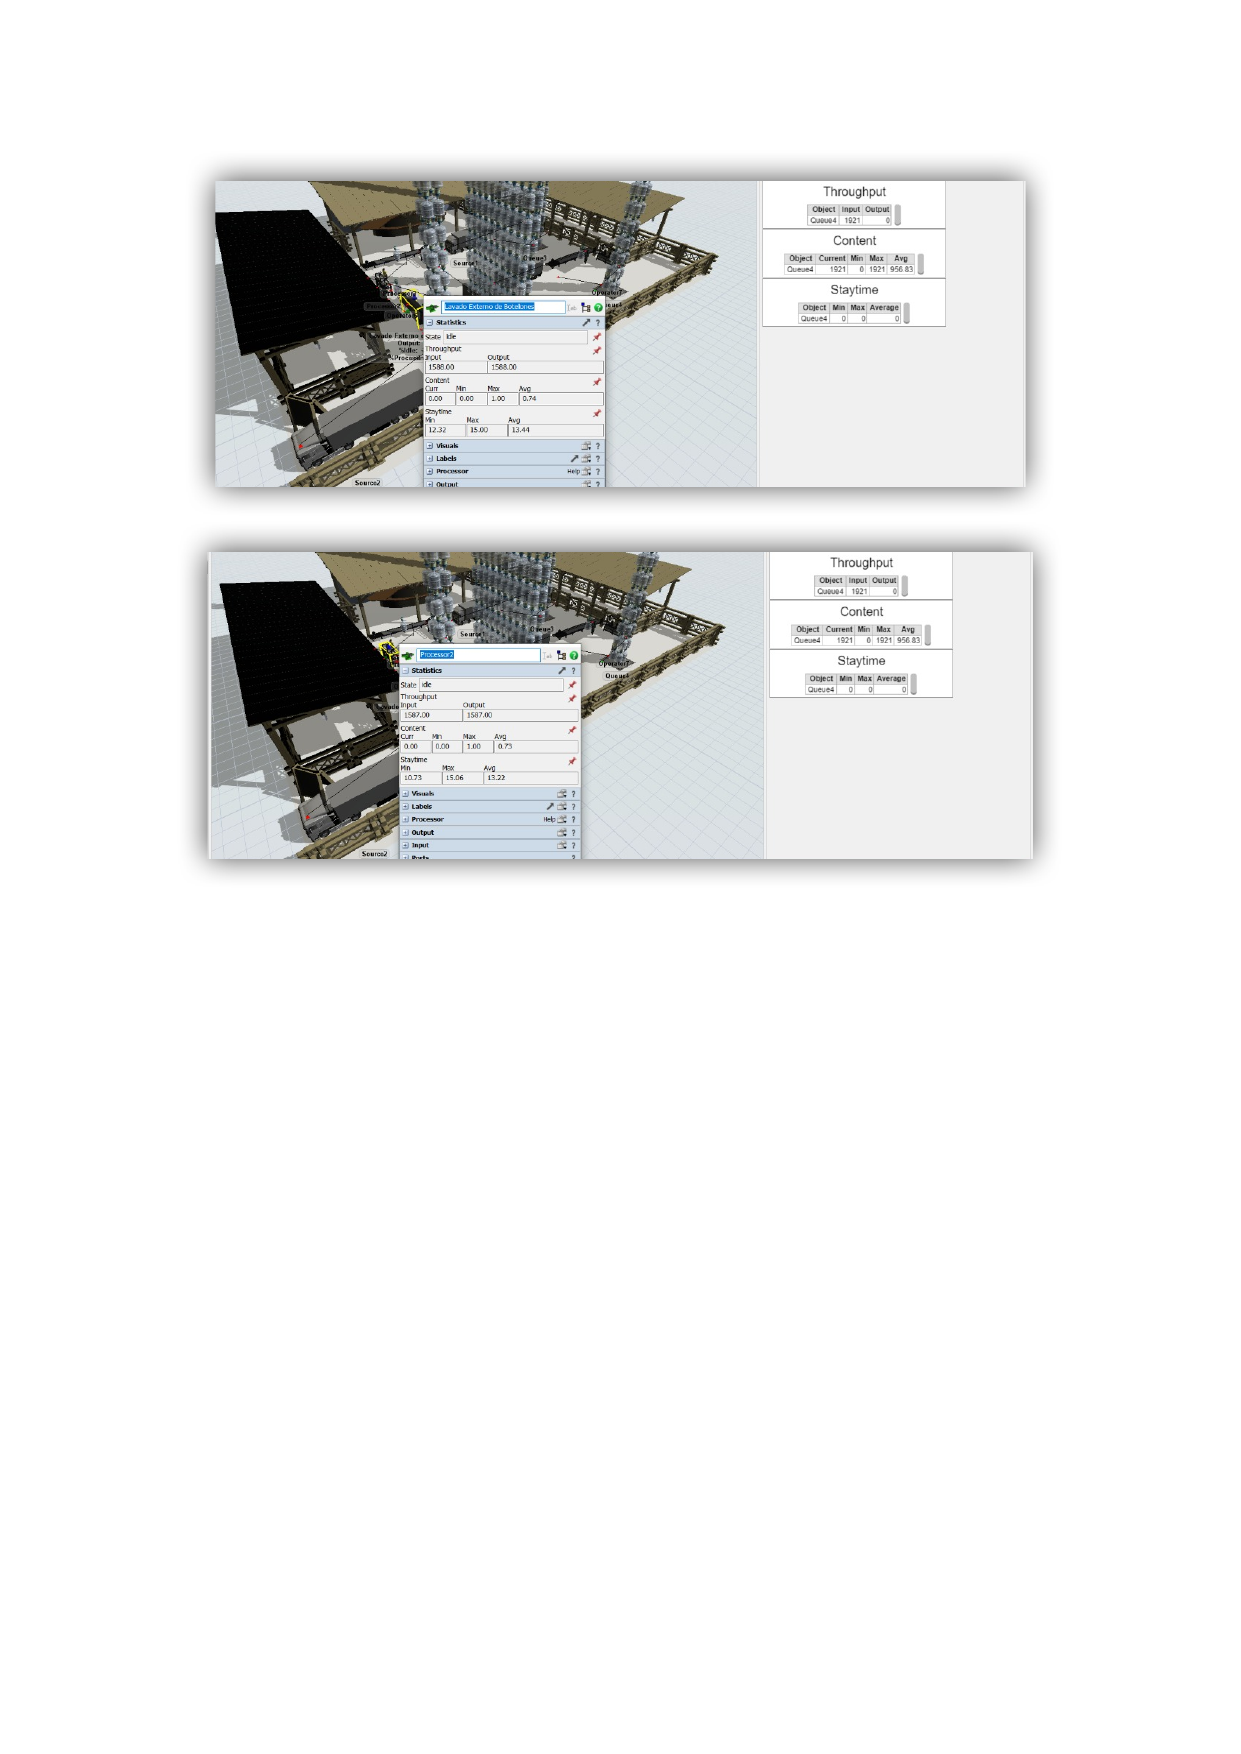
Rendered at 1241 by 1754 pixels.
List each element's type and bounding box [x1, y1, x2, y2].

picture [207, 552, 1033, 859]
picture [215, 181, 1026, 487]
